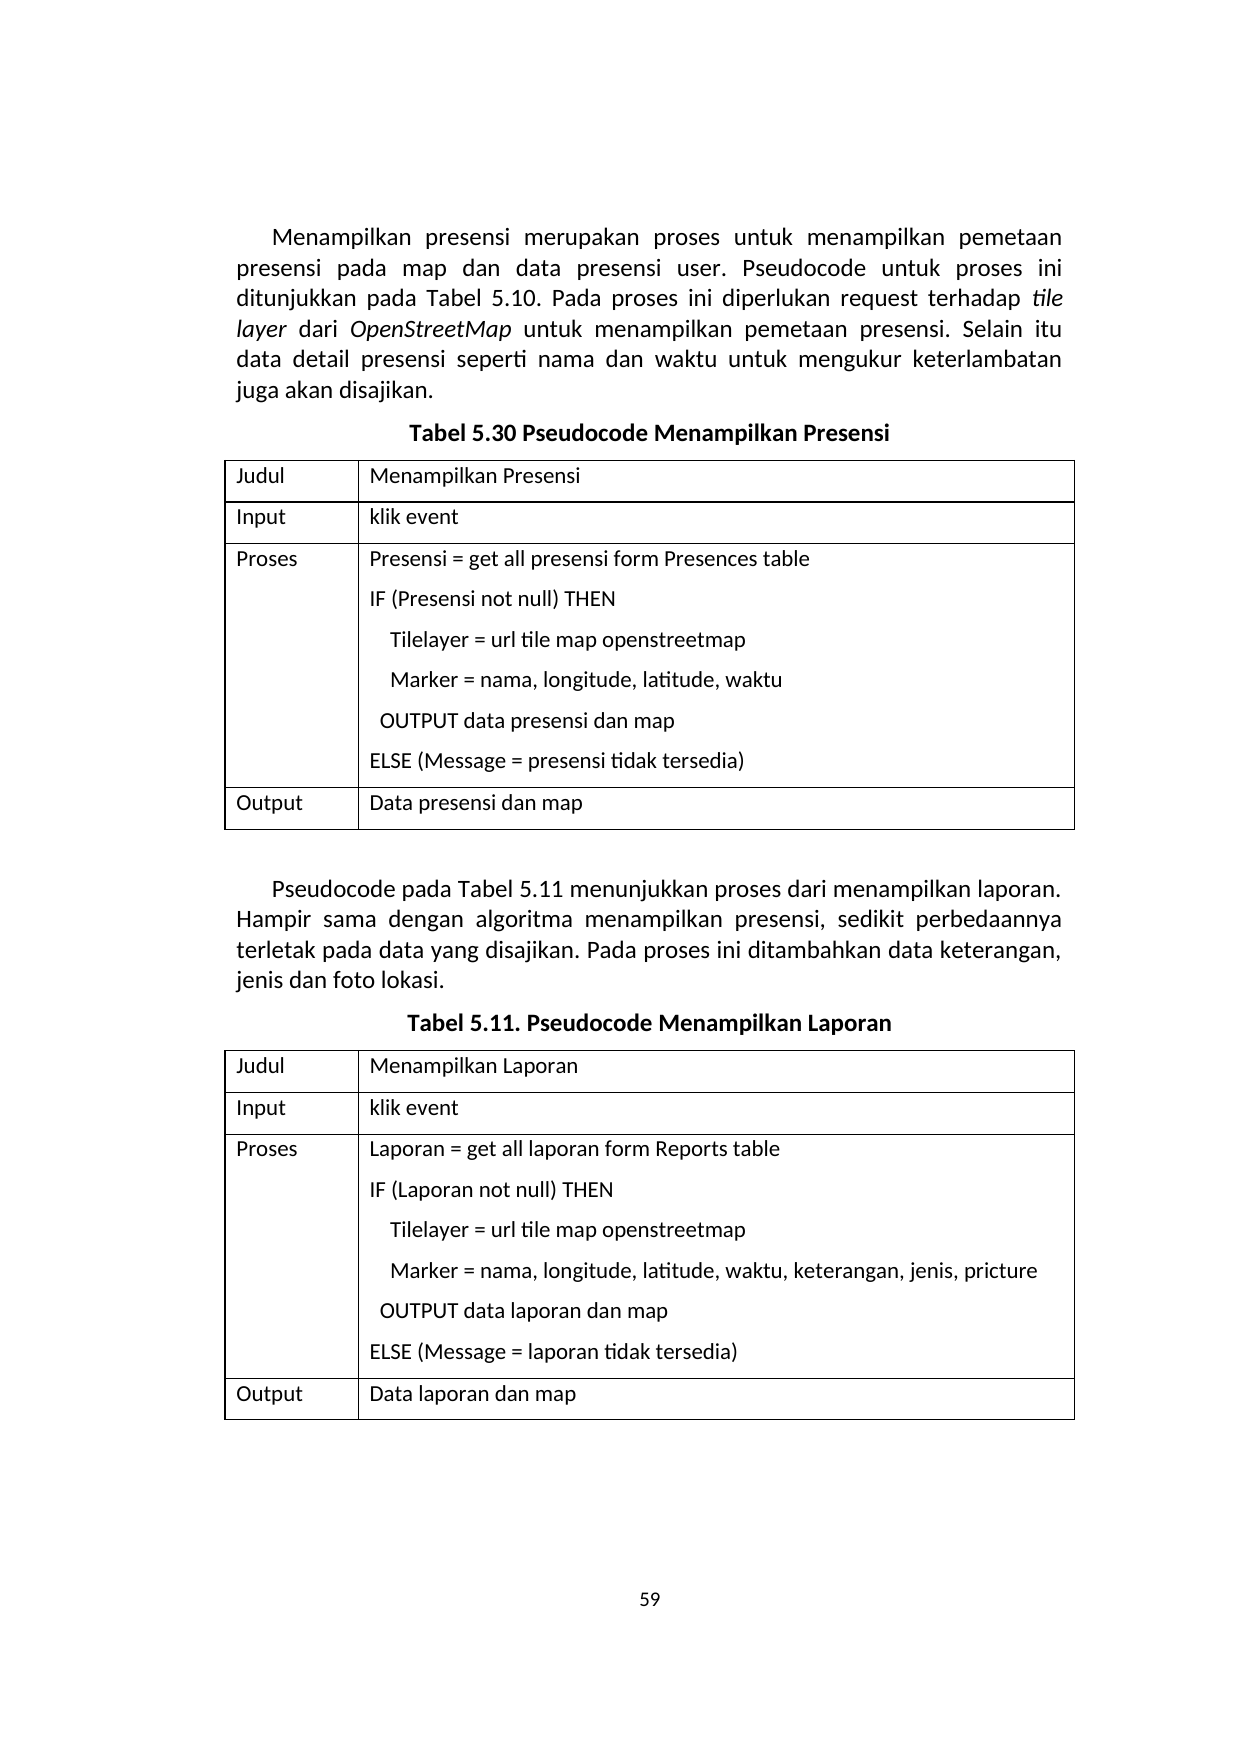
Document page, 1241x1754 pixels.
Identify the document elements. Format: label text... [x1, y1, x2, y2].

table_cell Laporan = get all laporan form Reports table IF (Laporan not null) THEN Tilelayer = url tile map openstreetmap Marker = nama, longitude, latitude, waktu, keterangan, jenis, pricture OUTPUT data laporan dan map ELSE (Message = laporan tidak tersedia) [359, 1135, 1074, 1378]
text Tabel 5.11. Pseudocode Menampilkan Laporan [236, 1007, 1063, 1038]
table_cell Output [226, 788, 358, 829]
table_cell klik event [359, 503, 1074, 543]
table_cell Input [226, 1093, 358, 1133]
text Menampilkan presensi merupakan proses untuk menampilkan pemetaan presensi pada map dan data presensi user. Pseudocode untuk proses ini ditunjukkan pada Tabel 5.10. Pada proses ini diperlukan request terhadap tile layer dari OpenStreetMap untuk menampilkan pemetaan presensi. Selain itu data detail presensi seperti nama dan waktu untuk mengukur keterlambatan juga akan disajikan. [236, 221, 1063, 404]
table_header Menampilkan Laporan [359, 1051, 1074, 1092]
text Pseudocode pada Tabel 5.11 menunjukkan proses dari menampilkan laporan. Hampir sama dengan algoritma menampilkan presensi, sedikit perbedaannya terletak pada data yang disajikan. Pada proses ini ditambahkan data keterangan, jenis dan foto lokasi. [236, 873, 1063, 995]
table_cell Data presensi dan map [359, 788, 1074, 829]
table_cell Proses [226, 544, 358, 787]
table_cell Presensi = get all presensi form Presences table IF (Presensi not null) THEN Tilelayer = url tile map openstreetmap Marker = nama, longitude, latitude, waktu OUTPUT data presensi dan map ELSE (Message = presensi tidak tersedia) [359, 544, 1074, 787]
table_cell klik event [359, 1093, 1074, 1133]
table_cell Input [226, 503, 358, 543]
table_header Judul [226, 1051, 358, 1092]
table_header Menampilkan Presensi [359, 461, 1074, 501]
table_cell Proses [226, 1135, 358, 1378]
table_cell Output [226, 1379, 358, 1419]
table_cell Data laporan dan map [359, 1379, 1074, 1419]
table_header Judul [226, 461, 358, 501]
